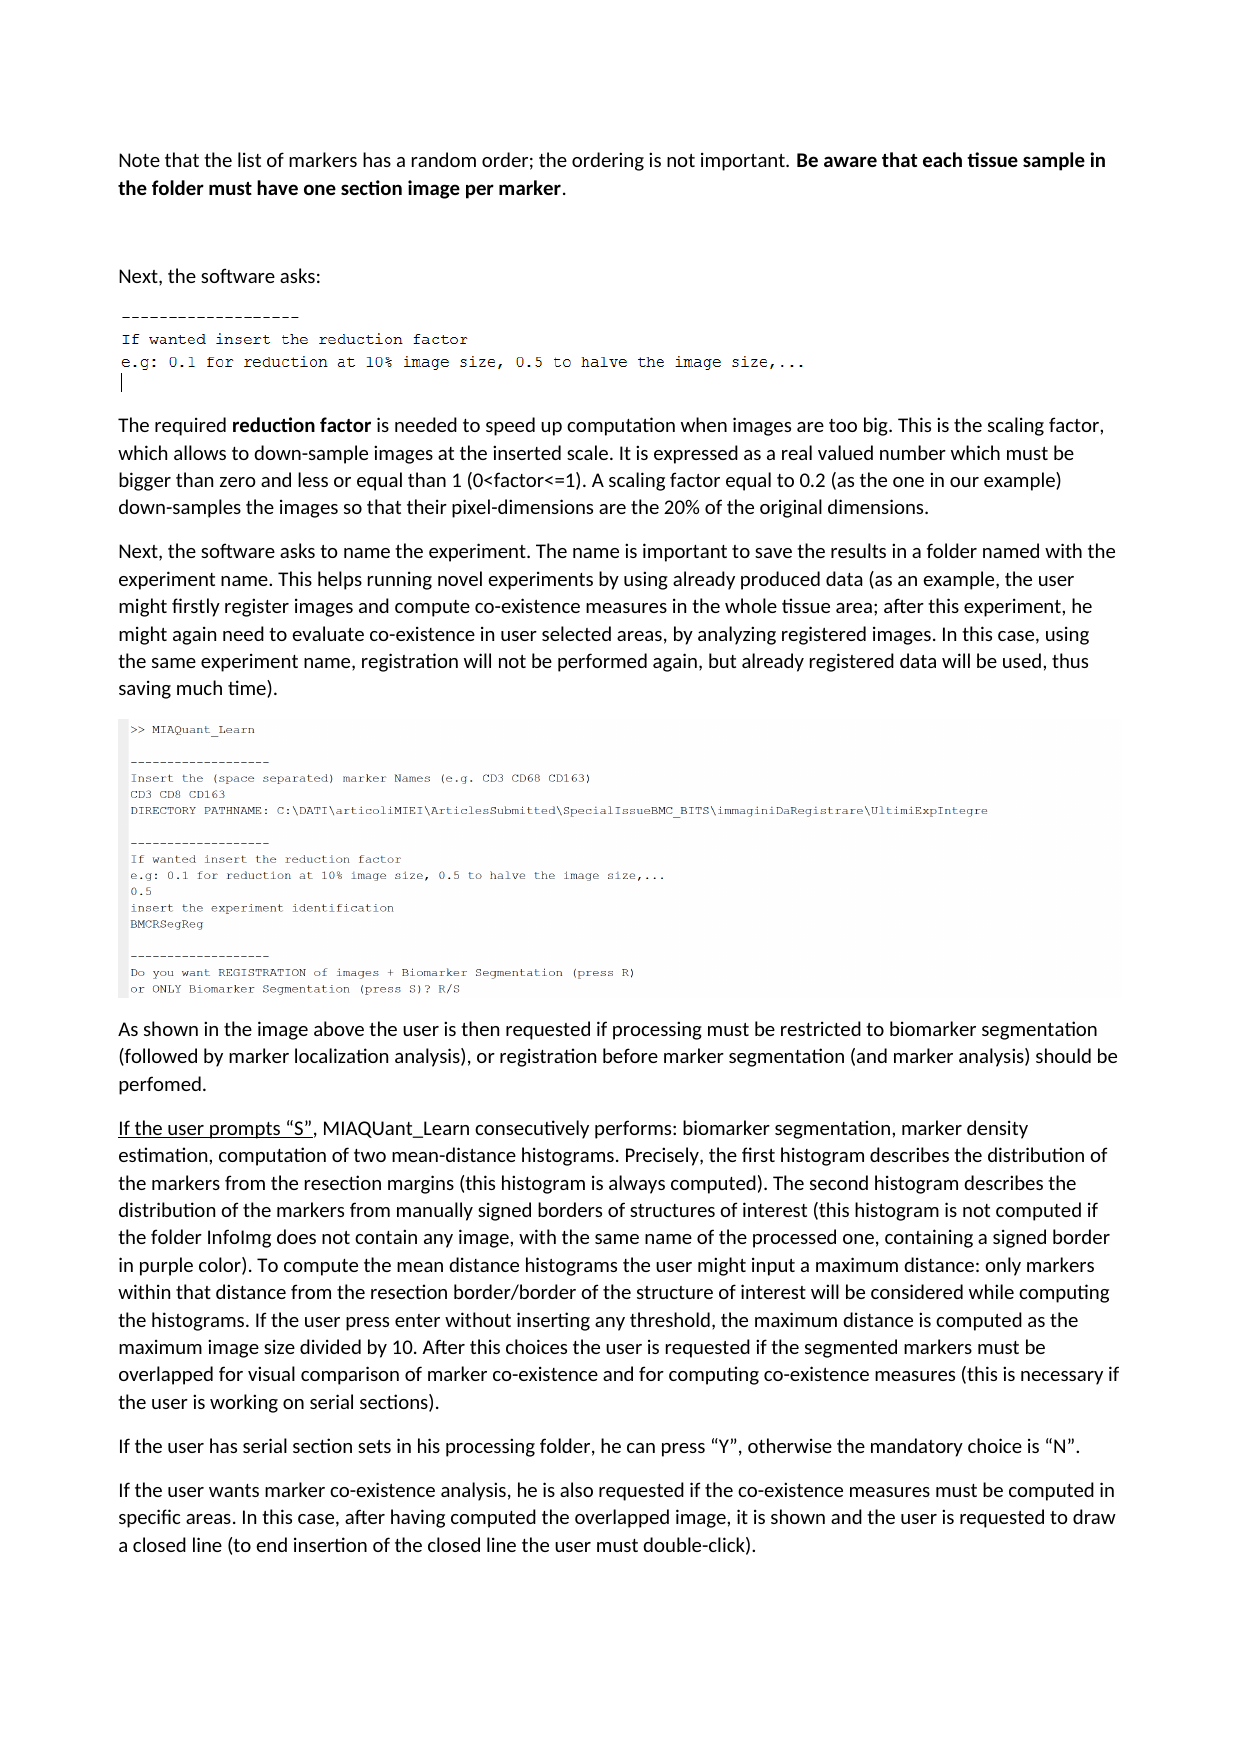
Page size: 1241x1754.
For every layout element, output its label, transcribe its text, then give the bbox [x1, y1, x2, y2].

text As shown in the image above the user is then requested if processing must be restricted to biomarker segmentation (followed by marker localization analysis), or registration before marker segmentation (and marker analysis) should be perfomed. [118, 1016, 1122, 1096]
picture [117, 306, 827, 392]
text Note that the list of markers has a random order; the ordering is not important. Be aware that each tissue sample in the folder must have one section image per marker. [118, 148, 1122, 200]
text If the user has serial section sets in his processing folder, he can press “Y”, otherwise the mandatory choice is “N”. [118, 1433, 1122, 1458]
text Next, the software asks to name the experiment. The name is important to save the results in a folder named with the experiment name. This helps running novel experiments by using already produced data (as an example, the user might firstly register images and compute co-existence measures in the whole tissue area; after this experiment, he might again need to evaluate co-existence in user selected areas, by analyzing registered images. In this case, using the same experiment name, registration will not be performed again, but already registered data will be used, thus saving much time). [118, 539, 1122, 701]
text Next, the software asks: [118, 263, 1122, 288]
picture [118, 719, 1123, 998]
text If the user prompts “S”, MIAQUant_Learn consecutively performs: biomarker segmentation, marker density estimation, computation of two mean-distance histograms. Precisely, the first histogram describes the distribution of the markers from the resection margins (this histogram is always computed). The second histogram describes the distribution of the markers from manually signed borders of structures of interest (this histogram is not computed if the folder InfoImg does not contain any image, with the same name of the processed one, containing a signed border in purple color). To compute the mean distance histograms the user might input a maximum distance: only markers within that distance from the resection border/border of the structure of interest will be considered while computing the histograms. If the user press enter without inserting any threshold, the maximum distance is computed as the maximum image size divided by 10. After this choices the user is requested if the segmented markers must be overlapped for visual comparison of marker co-existence and for computing co-existence measures (this is necessary if the user is working on serial sections). [118, 1115, 1122, 1414]
text If the user wants marker co-existence analysis, he is also requested if the co-existence measures must be computed in specific areas. In this case, after having computed the overlapped image, it is shown and the user is requested to draw a closed line (to end insertion of the closed line the user must double-click). [118, 1477, 1122, 1557]
